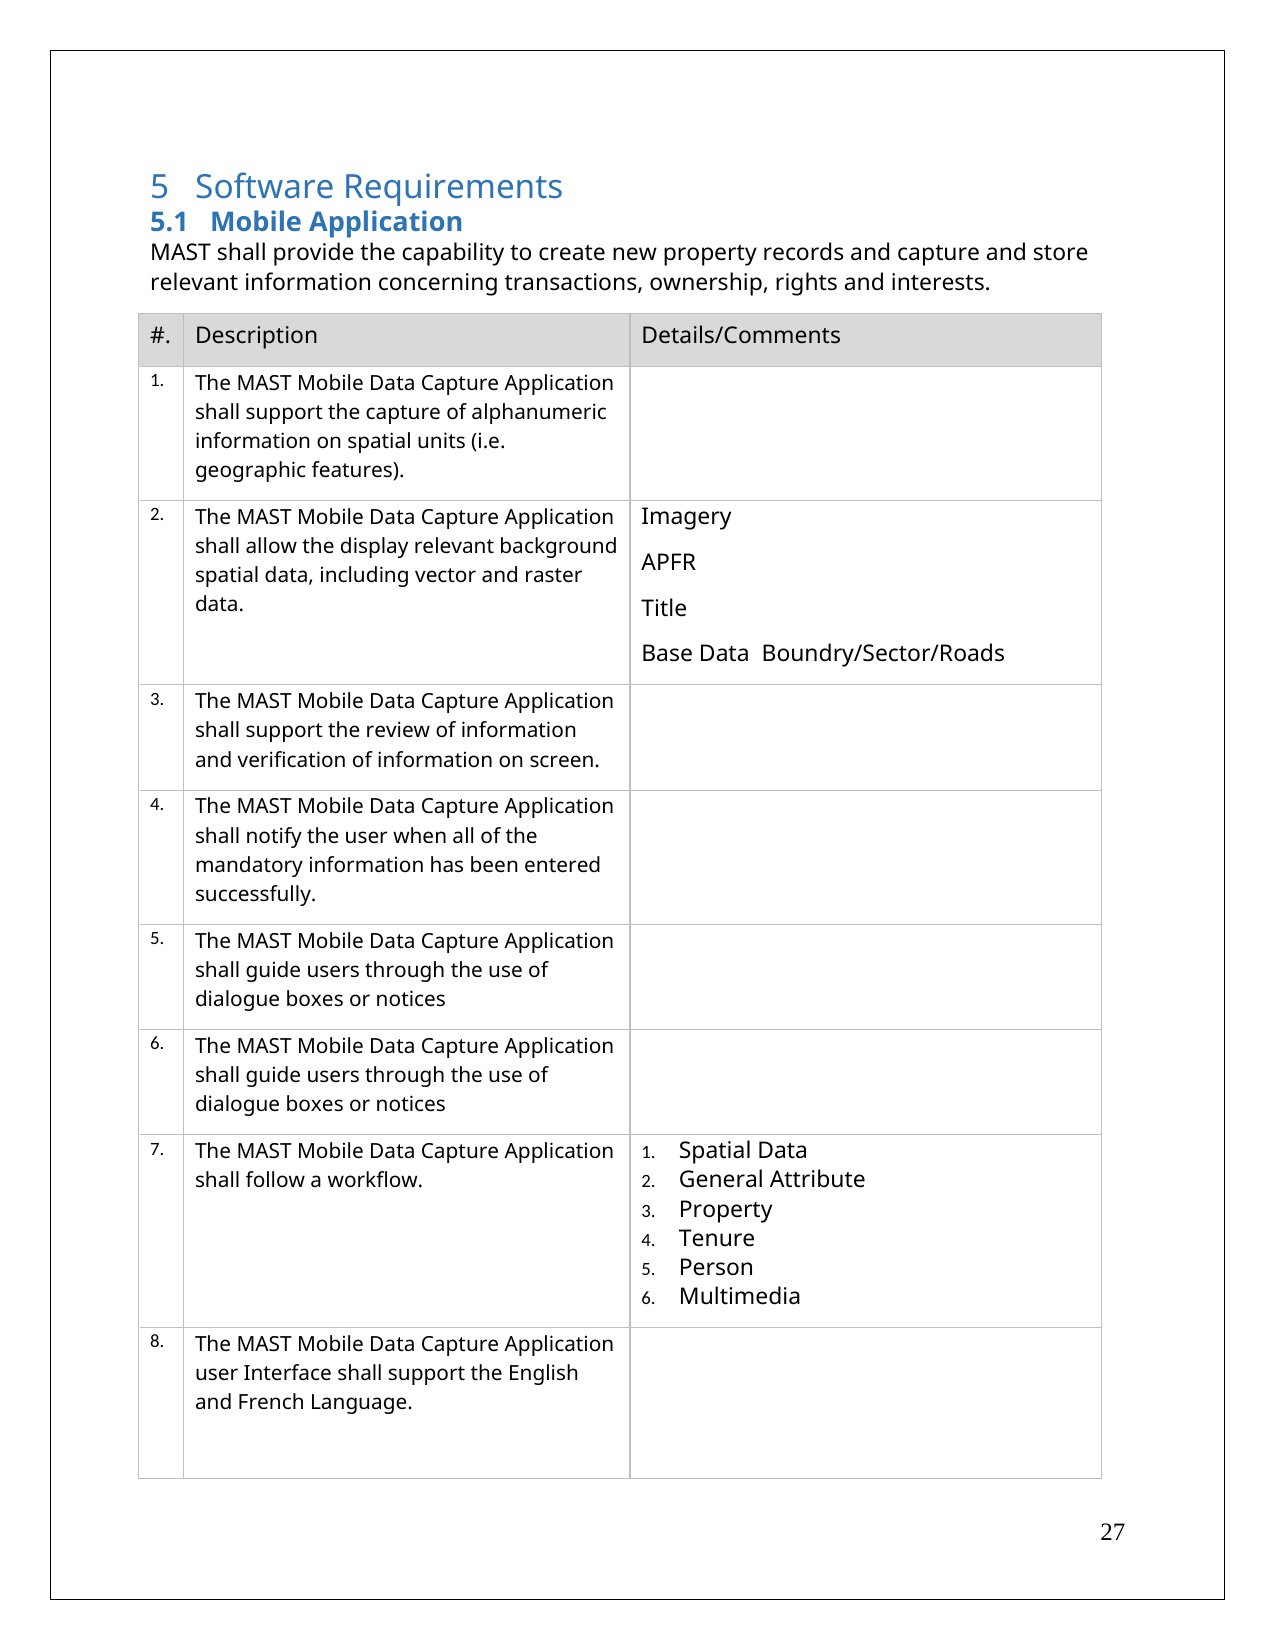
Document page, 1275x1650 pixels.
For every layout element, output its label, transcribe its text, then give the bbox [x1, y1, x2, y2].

table_cell The MAST Mobile Data Capture Application shall guide users through the use of dialogue boxes or notices [184, 925, 629, 1029]
subtitle Software Requirements [150, 175, 1125, 204]
table_cell The MAST Mobile Data Capture Application shall allow the display relevant background spatial data, including vector and raster data. [184, 501, 629, 684]
table_cell [631, 1328, 1101, 1478]
table_cell The MAST Mobile Data Capture Application shall guide users through the use of dialogue boxes or notices [184, 1030, 629, 1134]
table_cell [139, 1135, 183, 1327]
table_cell [139, 685, 183, 789]
table_header Description [184, 314, 629, 366]
table_cell [139, 1030, 183, 1134]
table_header #. [139, 314, 183, 366]
subtitle Mobile Application [150, 208, 1125, 237]
table_cell The MAST Mobile Data Capture Application user Interface shall support the English and French Language. [184, 1328, 629, 1478]
table_cell [139, 501, 183, 684]
table_cell [631, 367, 1101, 500]
table_cell [139, 925, 183, 1029]
table_cell [139, 1328, 183, 1478]
table_cell The MAST Mobile Data Capture Application shall notify the user when all of the mandatory information has been entered successfully. [184, 791, 629, 924]
text MAST shall provide the capability to create new property records and capture and store relevant information concerning transactions, ownership, rights and interests. [150, 237, 1125, 296]
table_cell [139, 791, 183, 924]
table_cell [139, 367, 183, 500]
table_cell Imagery APFR Title Base Data Boundry/Sector/Roads [631, 501, 1101, 684]
table_cell The MAST Mobile Data Capture Application shall support the review of information and verification of information on screen. [184, 685, 629, 789]
table_header Details/Comments [631, 314, 1101, 366]
table_cell [631, 925, 1101, 1029]
table_cell Spatial Data General Attribute Property Tenure Person Multimedia [631, 1135, 1101, 1327]
table_cell The MAST Mobile Data Capture Application shall follow a workflow. [184, 1135, 629, 1327]
table_cell [631, 791, 1101, 924]
table_cell The MAST Mobile Data Capture Application shall support the capture of alphanumeric information on spatial units (i.e. geographic features). [184, 367, 629, 500]
table_cell [631, 685, 1101, 789]
table_cell [631, 1030, 1101, 1134]
